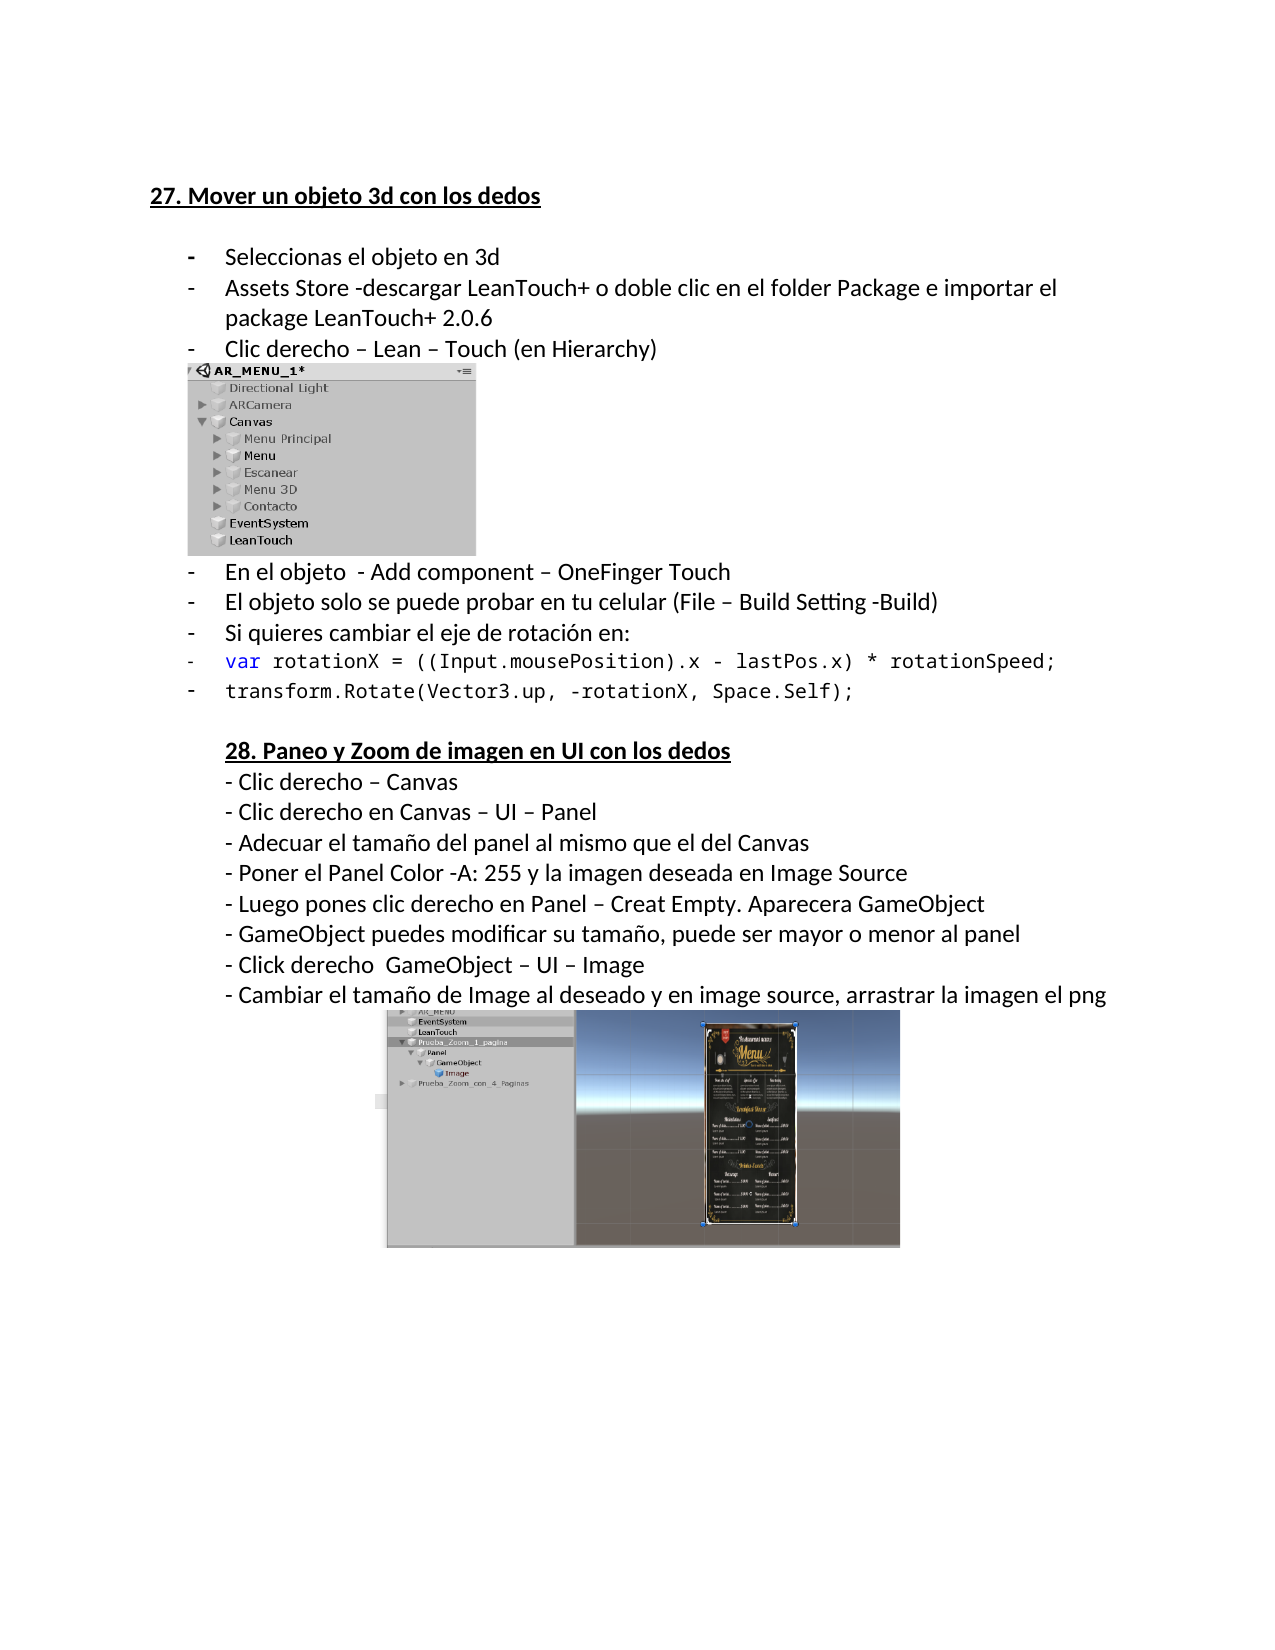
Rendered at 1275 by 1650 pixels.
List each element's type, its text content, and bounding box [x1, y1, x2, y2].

list - Luego pones clic derecho en Panel – Creat Empty. Aparecera GameObject [225, 888, 1125, 919]
picture [187, 363, 477, 556]
list - Poner el Panel Color -A: 255 y la imagen deseada en Image Source [225, 858, 1125, 888]
list Clic derecho – Lean – Touch (en Hierarchy) [187, 333, 1125, 364]
list Si quieres cambiar el eje de rotación en: [187, 617, 1125, 647]
list Assets Store -descargar LeanTouch+ o doble clic en el folder Package e importar el package LeanTouch+ 2.0.6 [187, 272, 1125, 333]
list Seleccionas el objeto en 3d [187, 242, 1125, 272]
list var rotationX = ((Input.mousePosition).x - lastPos.x) * rotationSpeed; [187, 647, 1125, 674]
list El objeto solo se puede probar en tu celular (File – Build Setting -Build) [187, 586, 1125, 617]
text 27. Mover un objeto 3d con los dedos [150, 181, 1125, 211]
list En el objeto - Add component – OneFinger Touch [187, 556, 1125, 586]
list - Adecuar el tamaño del panel al mismo que el del Canvas [225, 827, 1125, 858]
list - GameObject puedes modificar su tamaño, puede ser mayor o menor al panel [225, 919, 1125, 949]
list - Clic derecho en Canvas – UI – Panel [225, 797, 1125, 827]
list transform.Rotate(Vector3.up, -rotationX, Space.Self); [187, 674, 1125, 705]
picture [375, 1010, 901, 1248]
list - Click derecho GameObject – UI – Image [225, 949, 1125, 980]
list - Clic derecho – Canvas [225, 766, 1125, 797]
list 28. Paneo y Zoom de imagen en UI con los dedos [225, 736, 1125, 766]
list - Cambiar el tamaño de Image al deseado y en image source, arrastrar la imagen el png [225, 980, 1125, 1010]
